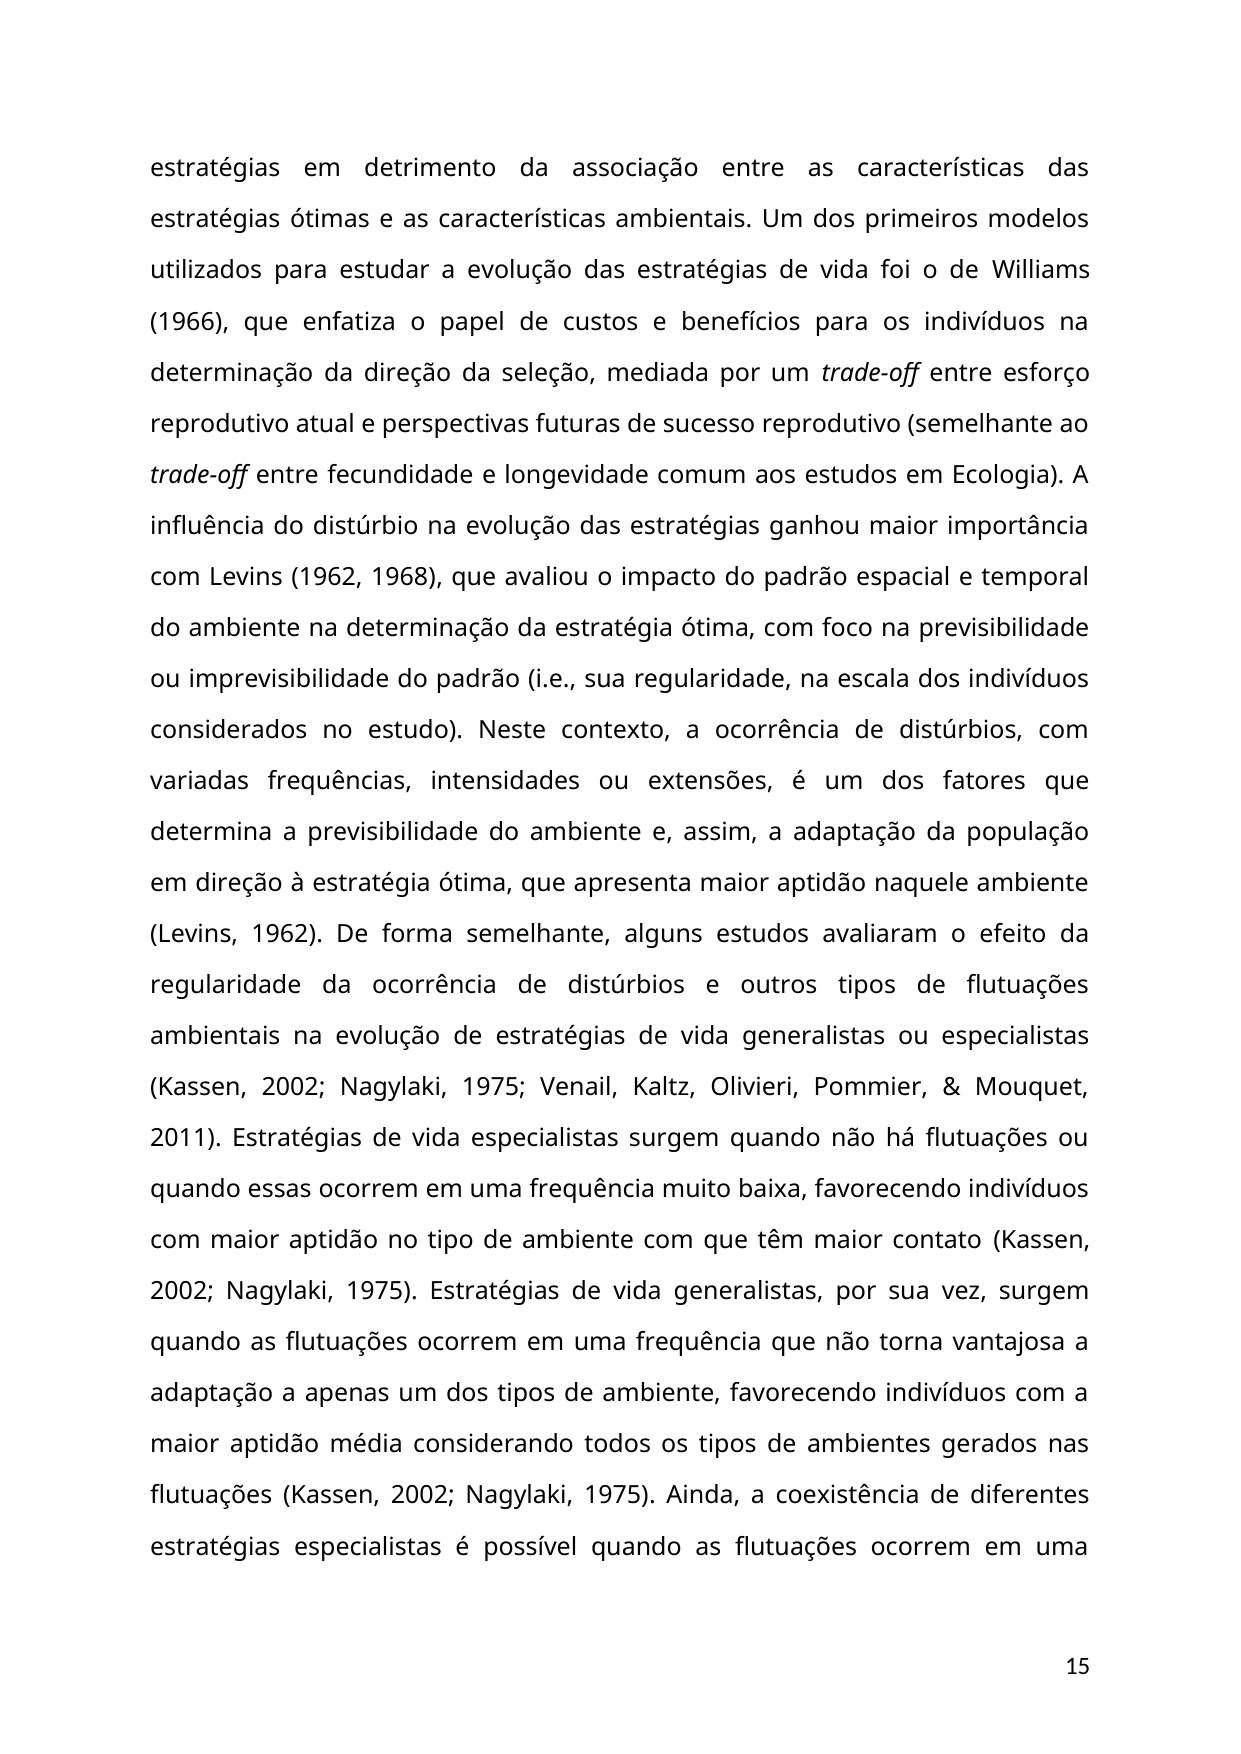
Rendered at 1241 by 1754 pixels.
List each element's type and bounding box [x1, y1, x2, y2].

text [150, 150, 1090, 1562]
